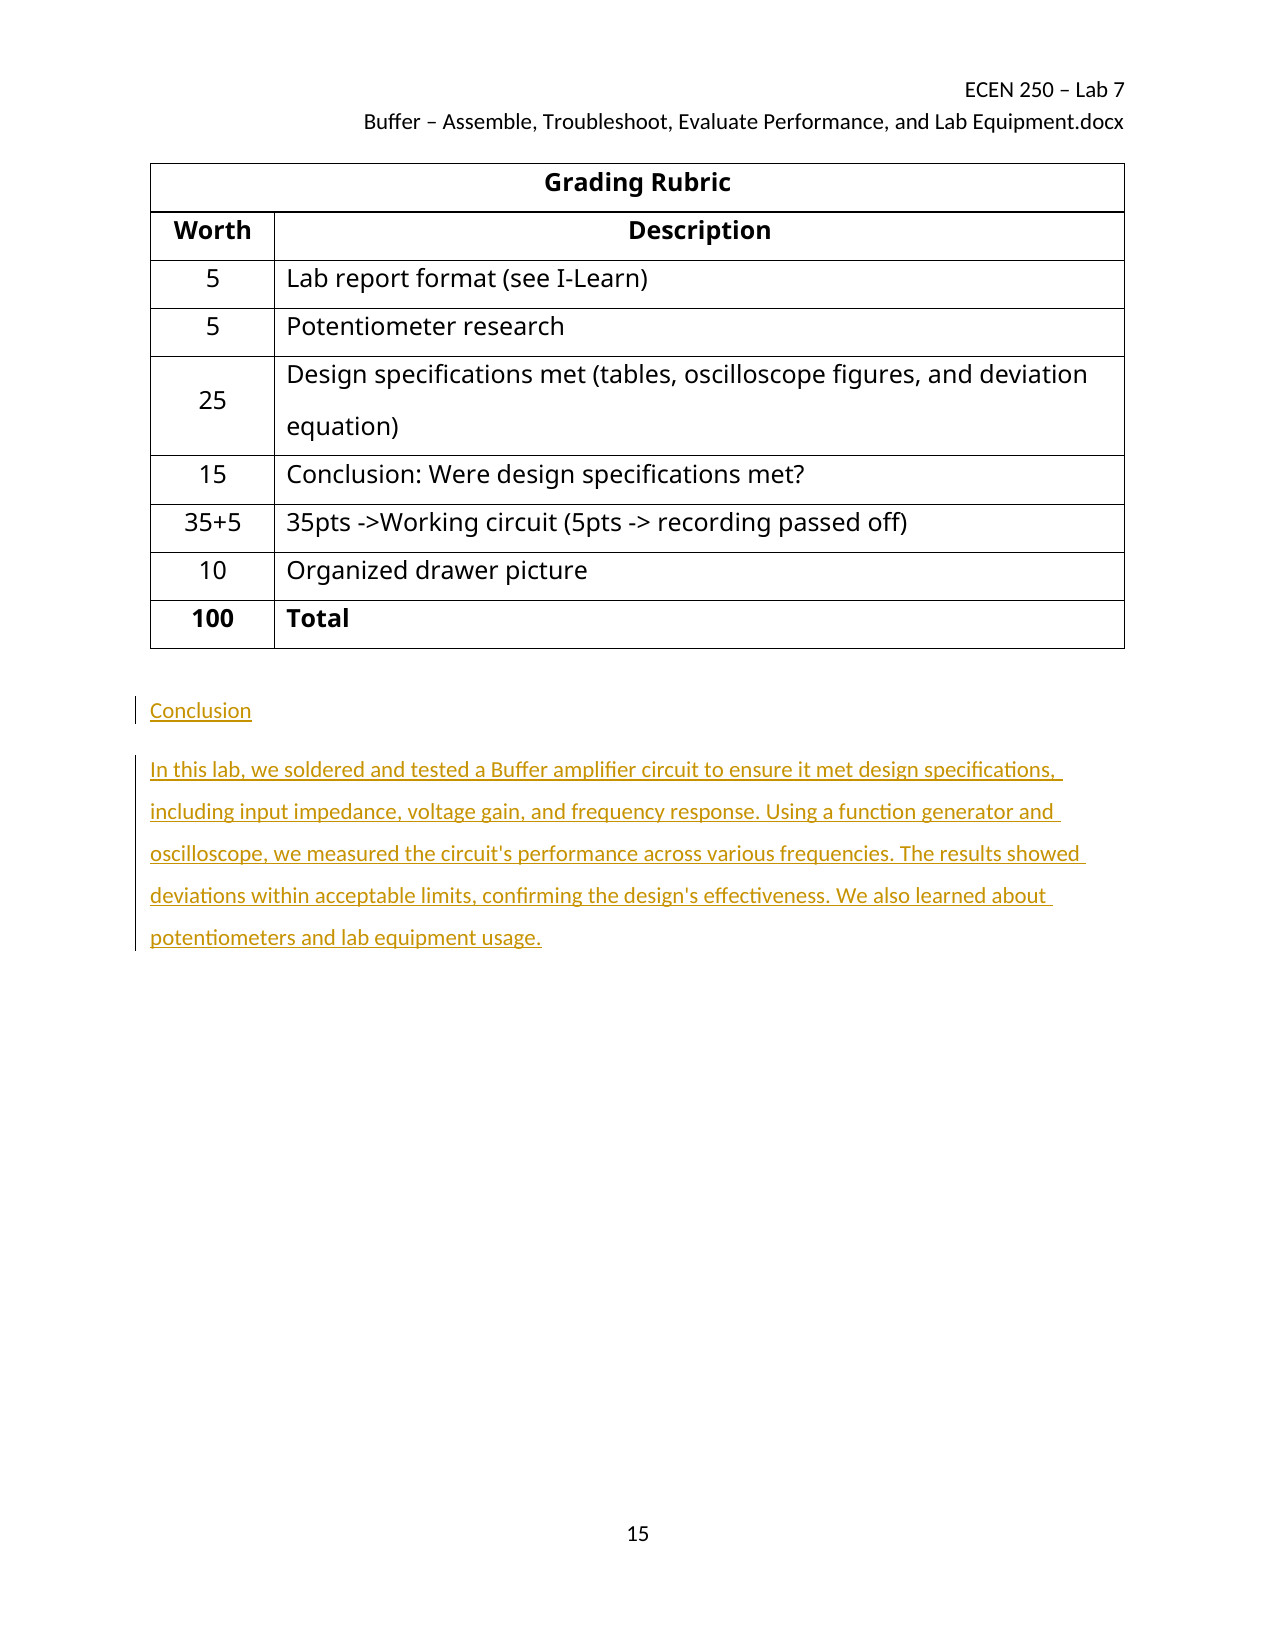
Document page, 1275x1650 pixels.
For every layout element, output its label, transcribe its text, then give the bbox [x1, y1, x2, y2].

table_cell Design specifications met (tables, oscilloscope figures, and deviation equation) [275, 357, 1124, 455]
table_cell 35pts ->Working circuit (5pts -> recording passed off) [275, 505, 1124, 552]
table_cell 5 [151, 261, 274, 308]
table_cell Potentiometer research [275, 309, 1124, 356]
table_cell Total [275, 601, 1124, 648]
table_cell 100 [151, 601, 274, 648]
table_header Grading Rubric [151, 164, 1124, 211]
table_cell 15 [151, 456, 274, 504]
table_cell Organized drawer picture [275, 553, 1124, 600]
table_cell Lab report format (see I-Learn) [275, 261, 1124, 308]
table_cell 25 [151, 357, 274, 455]
table_cell Conclusion: Were design specifications met? [275, 456, 1124, 504]
table_cell 10 [151, 553, 274, 600]
table_cell 5 [151, 309, 274, 356]
table_cell 35+5 [151, 505, 274, 552]
table_cell Description [275, 213, 1124, 260]
table_cell Worth [151, 213, 274, 260]
